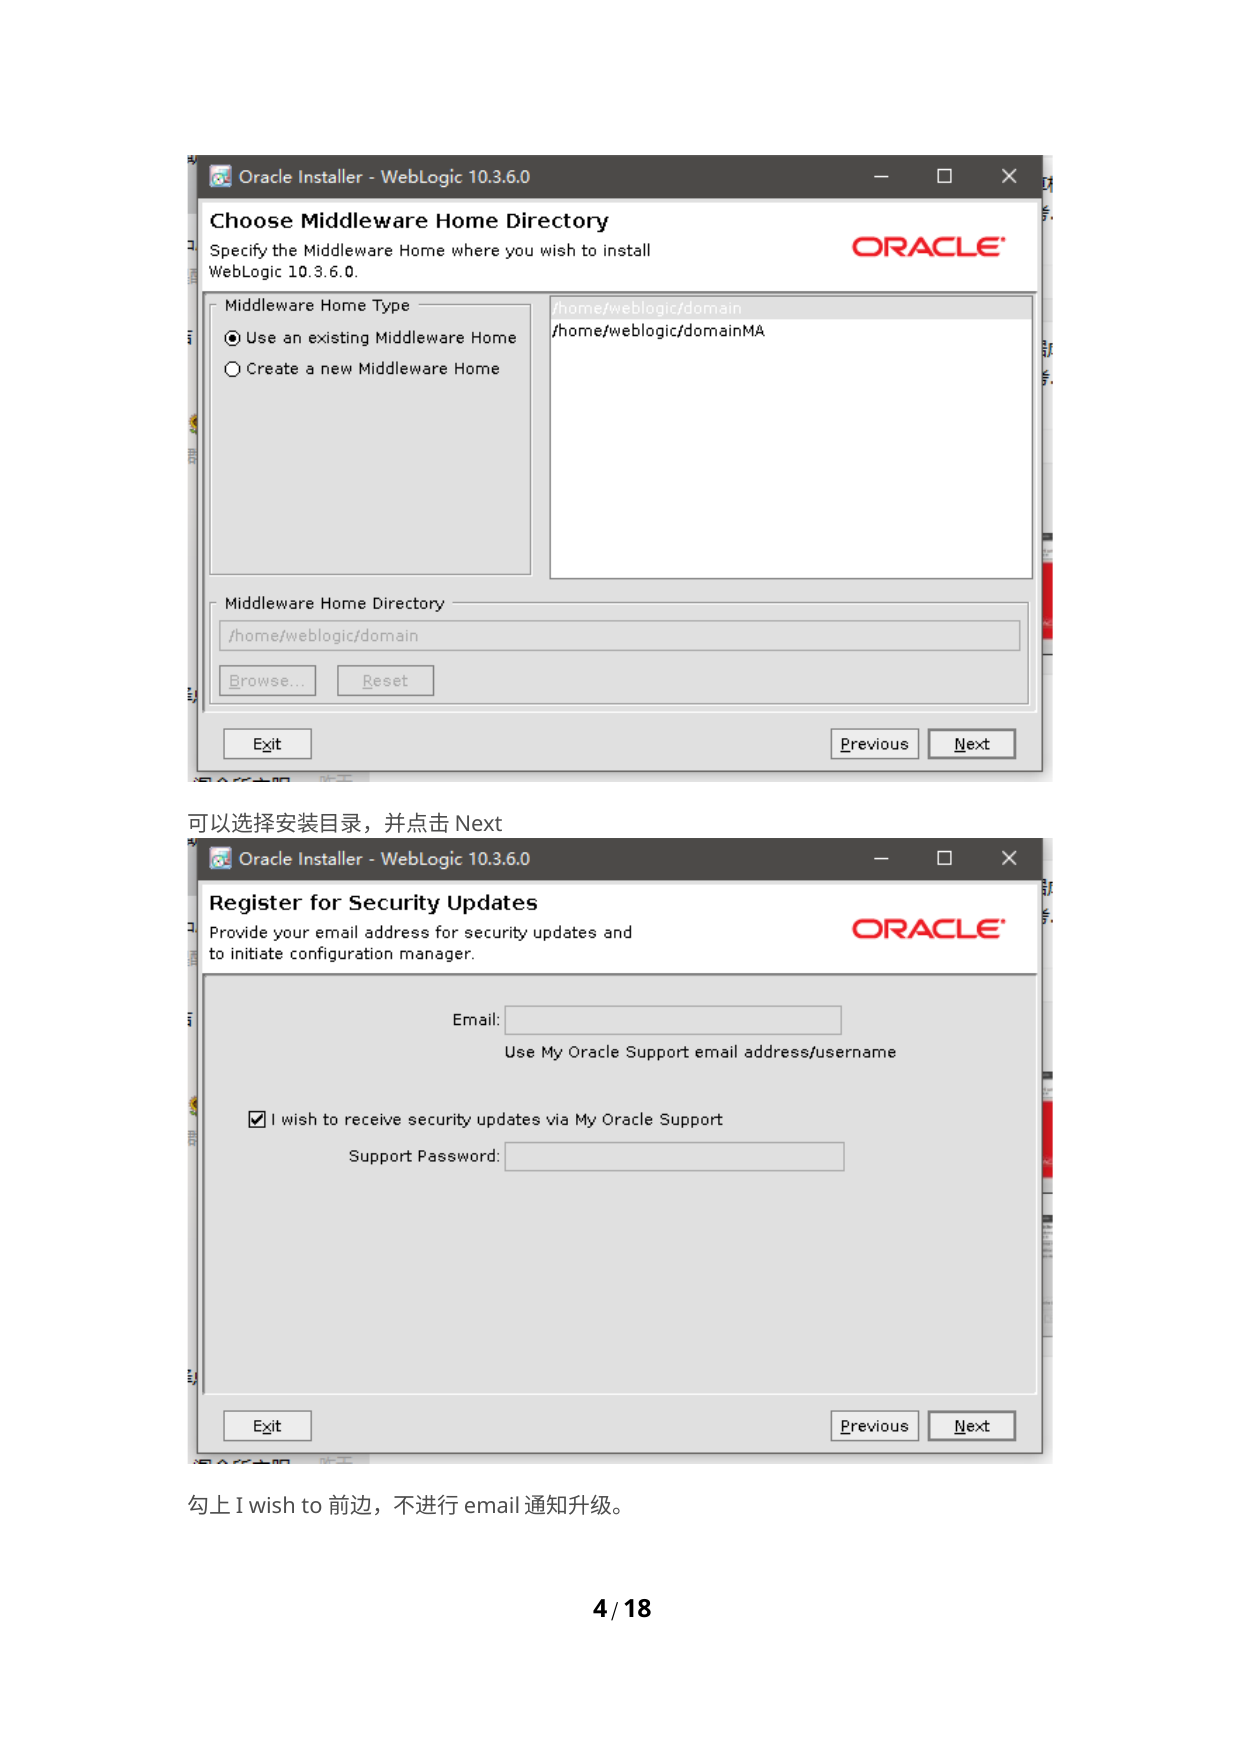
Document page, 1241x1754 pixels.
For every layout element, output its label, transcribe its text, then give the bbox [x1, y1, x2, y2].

picture [187, 155, 1053, 782]
text 可以选择安装目录，并点击Next [454, 806, 1053, 838]
picture [187, 838, 1053, 1464]
text 勾上I wish to 前边，不进行email通知升级。 [187, 1488, 1053, 1521]
